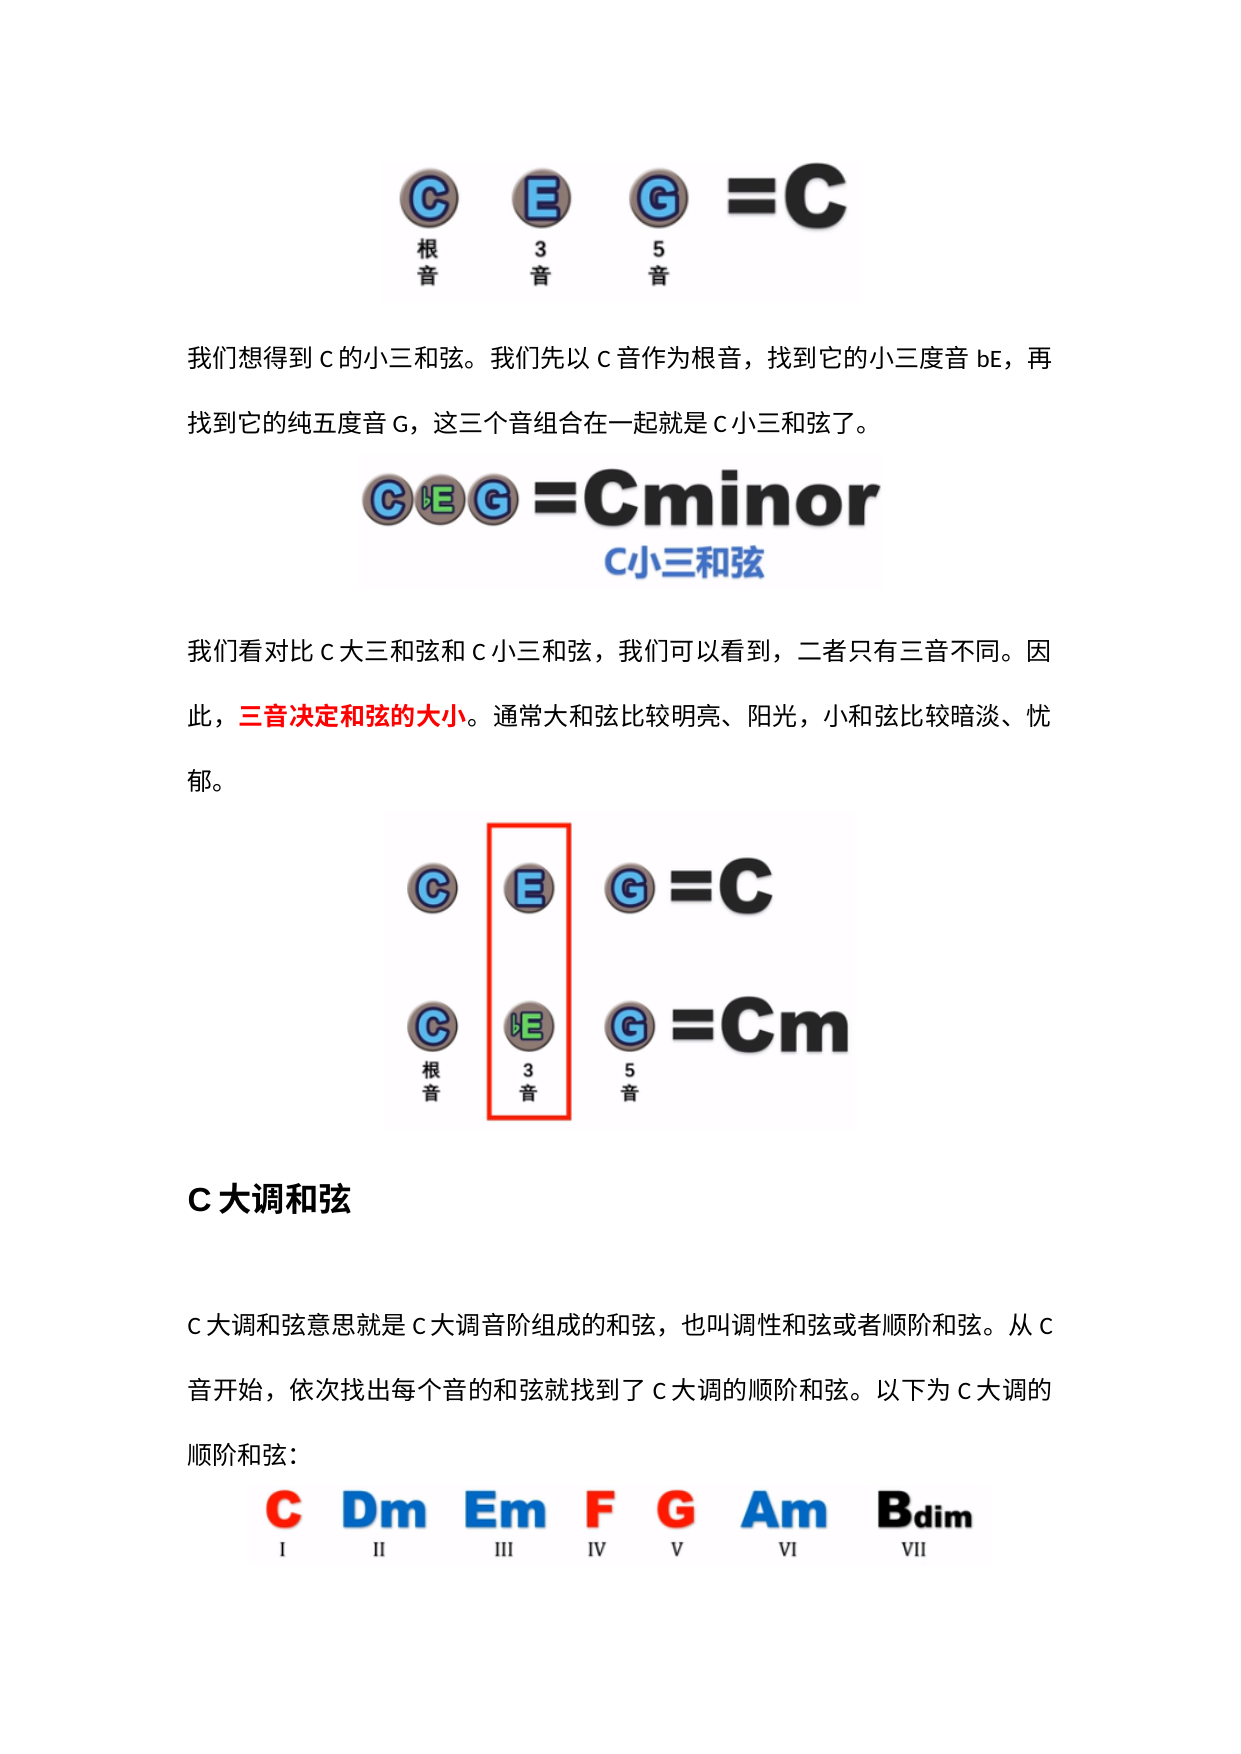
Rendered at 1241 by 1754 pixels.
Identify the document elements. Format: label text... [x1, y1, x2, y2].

picture [357, 454, 883, 589]
picture [249, 1485, 991, 1566]
picture [383, 812, 857, 1130]
text C大调和弦意思就是C大调音阶组成的和弦，也叫调性和弦或者顺阶和弦。从C音开始，依次找出每个音的和弦就找到了C大调的顺阶和弦。以下为C大调的顺阶和弦： [187, 1291, 1053, 1486]
text 我们想得到C的小三和弦。我们先以C音作为根音，找到它的小三度音bE，再找到它的纯五度音G，这三个音组合在一起就是C小三和弦了。 [187, 324, 1053, 454]
text 我们看对比C大三和弦和C小三和弦，我们可以看到，二者只有三音不同。因此，三音决定和弦的大小。通常大和弦比较明亮、阳光，小和弦比较暗淡、忧郁。 [187, 617, 1053, 812]
picture [381, 162, 859, 302]
subtitle C大调和弦 [187, 1164, 1053, 1229]
